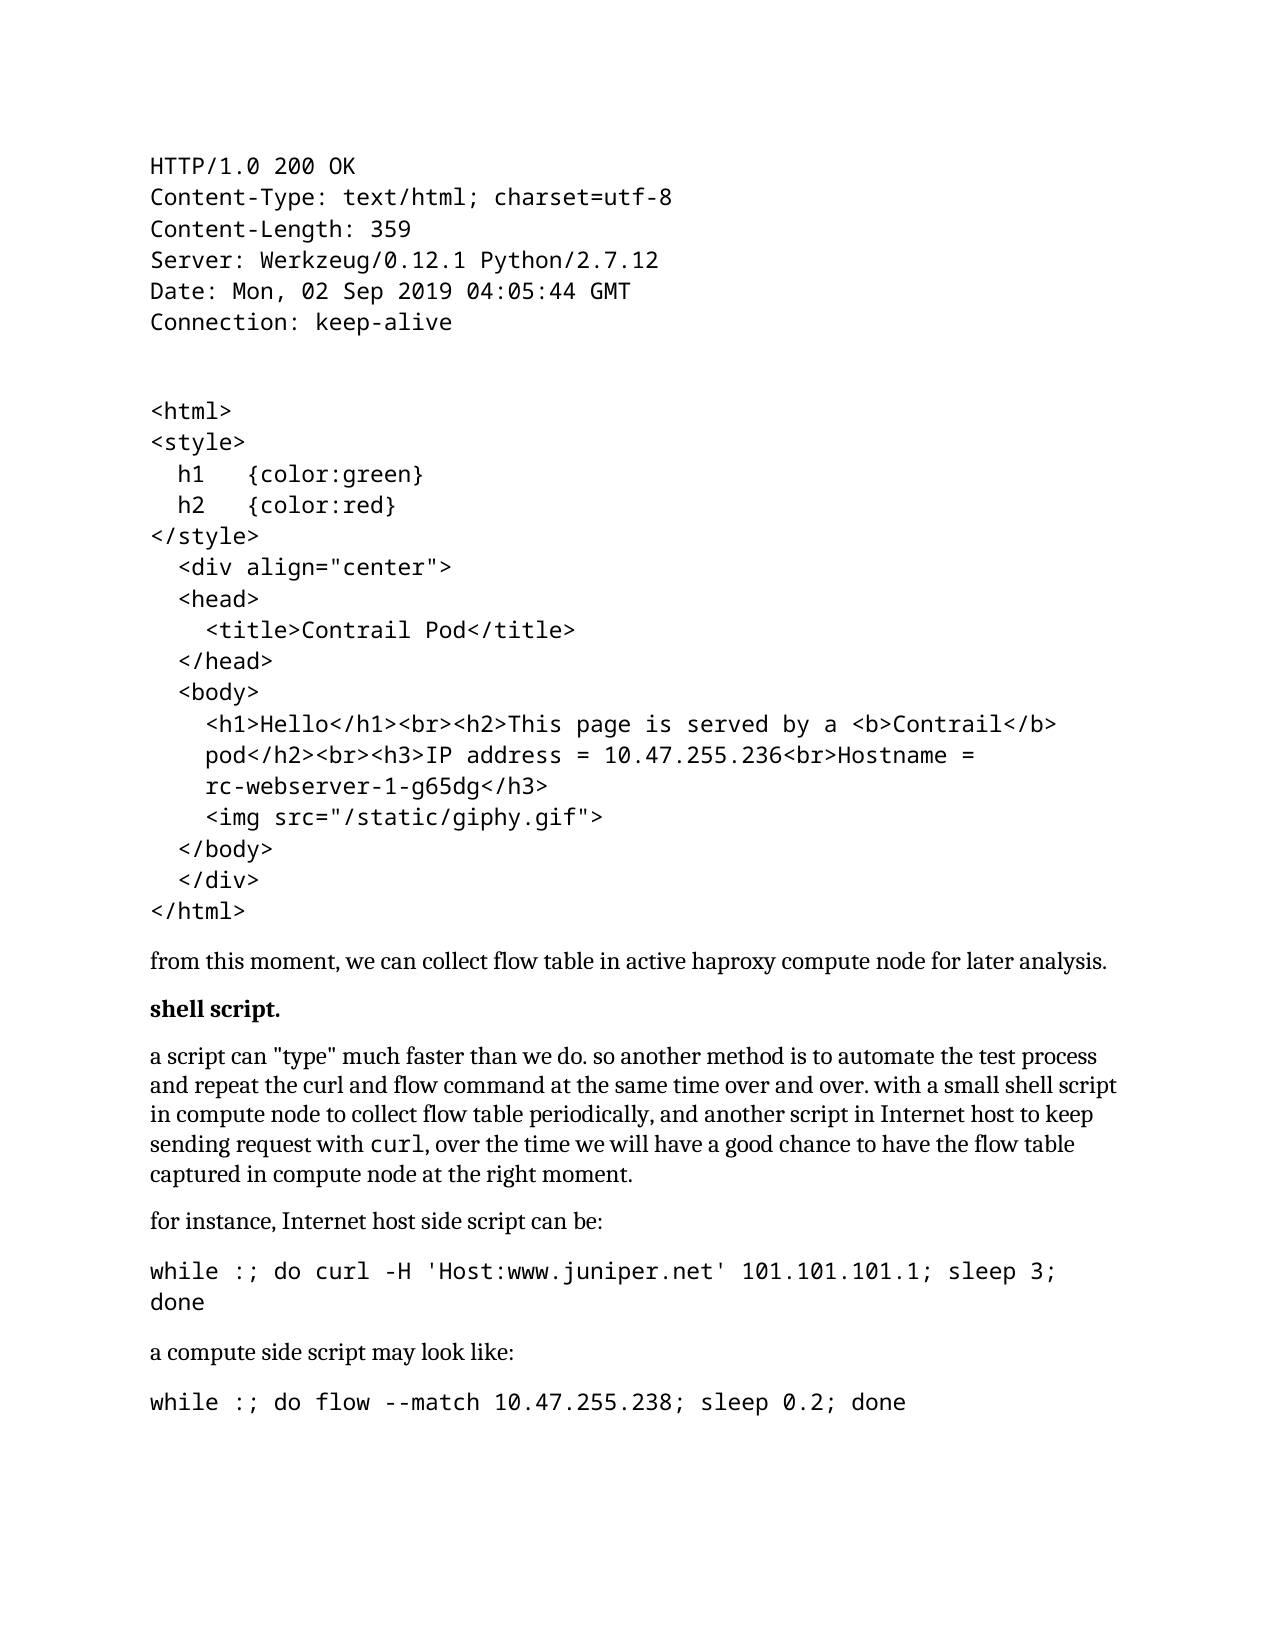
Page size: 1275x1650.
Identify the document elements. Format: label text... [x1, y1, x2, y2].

text a compute side script may look like: [150, 1338, 1125, 1367]
text from this moment, we can collect flow table in active haproxy compute node for later analysis. [150, 947, 1125, 976]
text a script can "type" much faster than we do. so another method is to automate the test process and repeat the curl and flow command at the same time over and over. with a small shell script in compute node to collect flow table periodically, and another script in Internet host to keep sending request with curl, over the time we will have a good chance to have the flow table captured in compute node at the right moment. [150, 1042, 1125, 1188]
text while :; do flow --match 10.47.255.238; sleep 0.2; done [150, 1385, 1125, 1417]
text shell script. [150, 994, 1125, 1023]
text while :; do curl -H 'Host:www.juniper.net' 101.101.101.1; sleep 3; done [150, 1254, 1125, 1317]
text for instance, Internet host side script can be: [150, 1207, 1125, 1236]
text HTTP/1.0 200 OK Content-Type: text/html; charset=utf-8 Content-Length: 359 Server: Werkzeug/0.12.1 Python/2.7.12 Date: Mon, 02 Sep 2019 04:05:44 GMT Connection: keep-alive <html> <style> h1 {color:green} h2 {color:red} </style> <div align="center"> <head> <title>Contrail Pod</title> </head> <body> <h1>Hello</h1><br><h2>This page is served by a <b>Contrail</b> pod</h2><br><h3>IP address = 10.47.255.236<br>Hostname = rc-webserver-1-g65dg</h3> <img src="/static/giphy.gif"> </body> </div> </html> [150, 150, 1125, 926]
